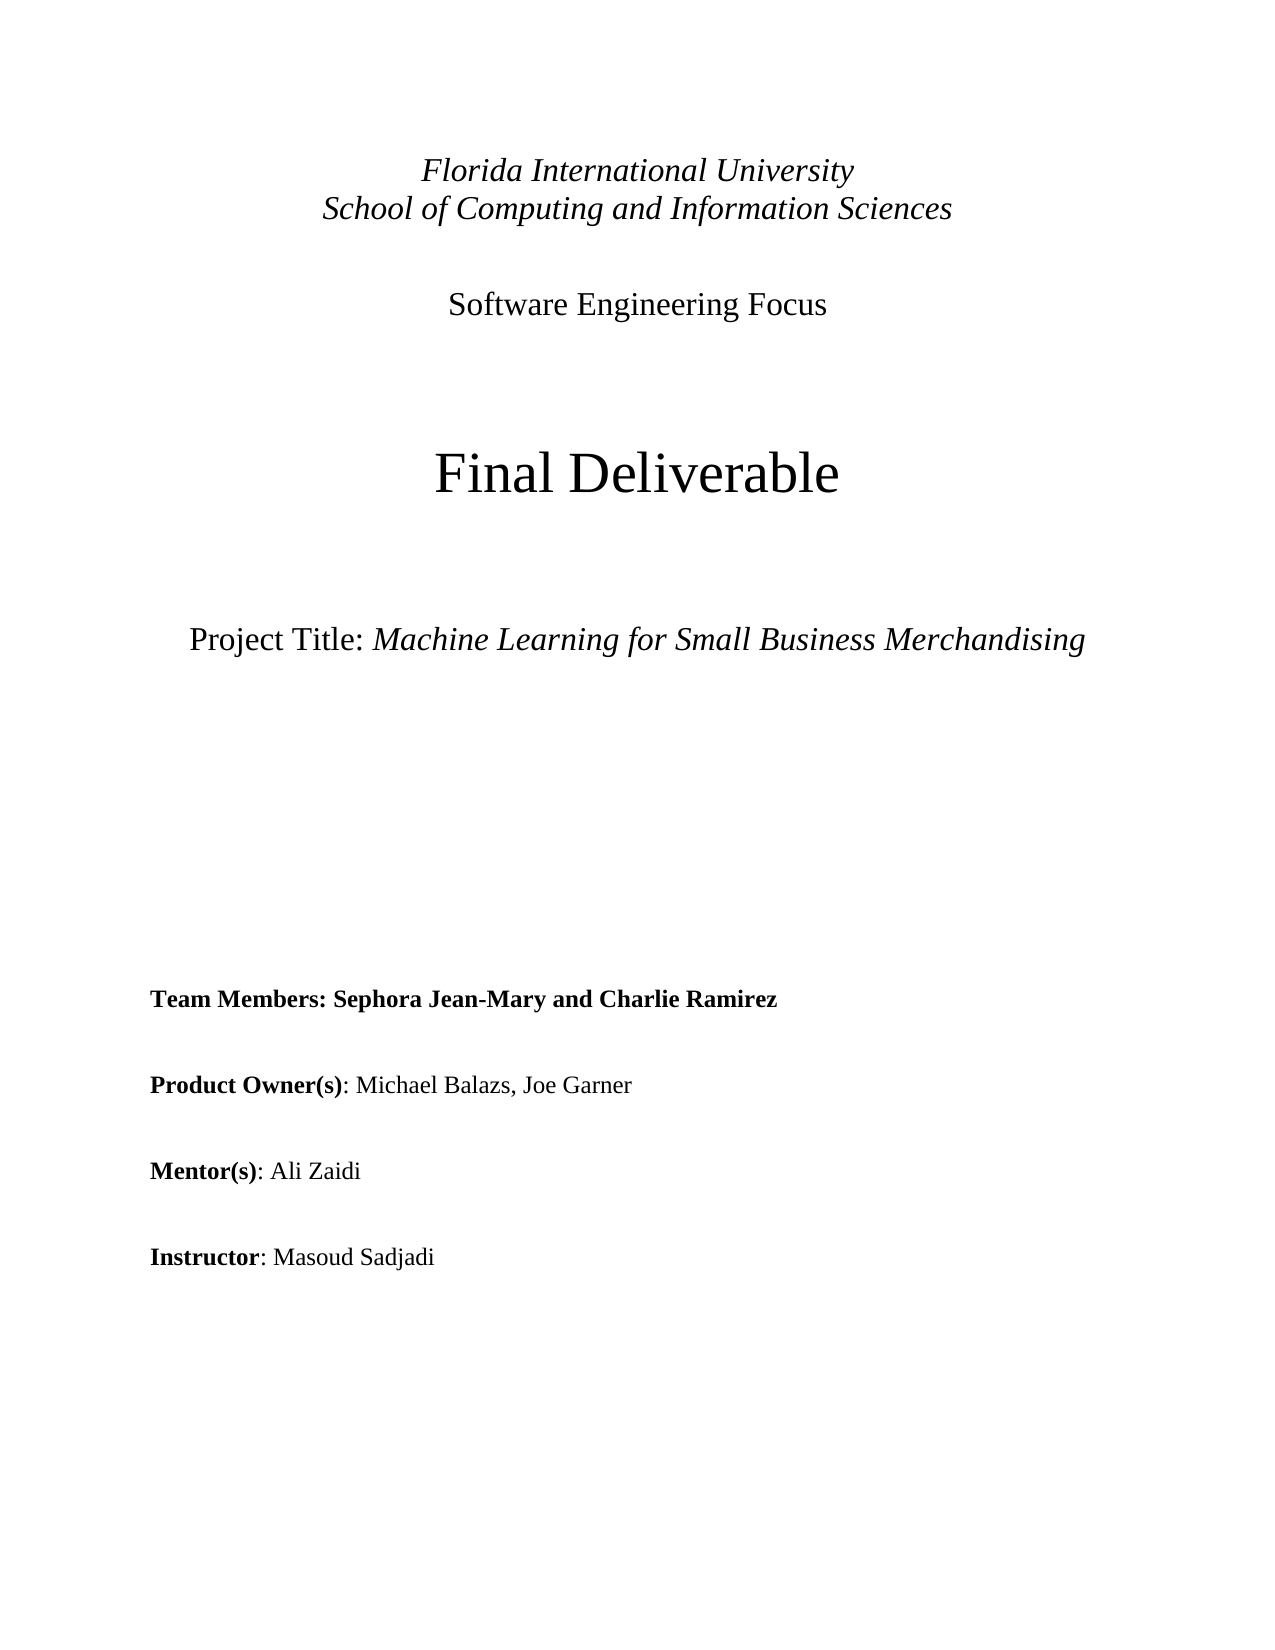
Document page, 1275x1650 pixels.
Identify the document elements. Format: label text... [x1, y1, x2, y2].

text Project Title: Machine Learning for Small Business Merchandising [150, 619, 1125, 658]
text Final Deliverable [150, 437, 1125, 504]
text Florida International University [150, 150, 1125, 188]
text Team Members: Sephora Jean-Mary and Charlie Ramirez [150, 984, 1125, 1012]
text School of Computing and Information Sciences [150, 188, 1125, 227]
text Instructor: Masoud Sadjadi [150, 1242, 1125, 1271]
text Software Engineering Focus [150, 284, 1125, 322]
text Mentor(s): Ali Zaidi [150, 1156, 1125, 1185]
text Product Owner(s): Michael Balazs, Joe Garner [150, 1070, 1125, 1099]
